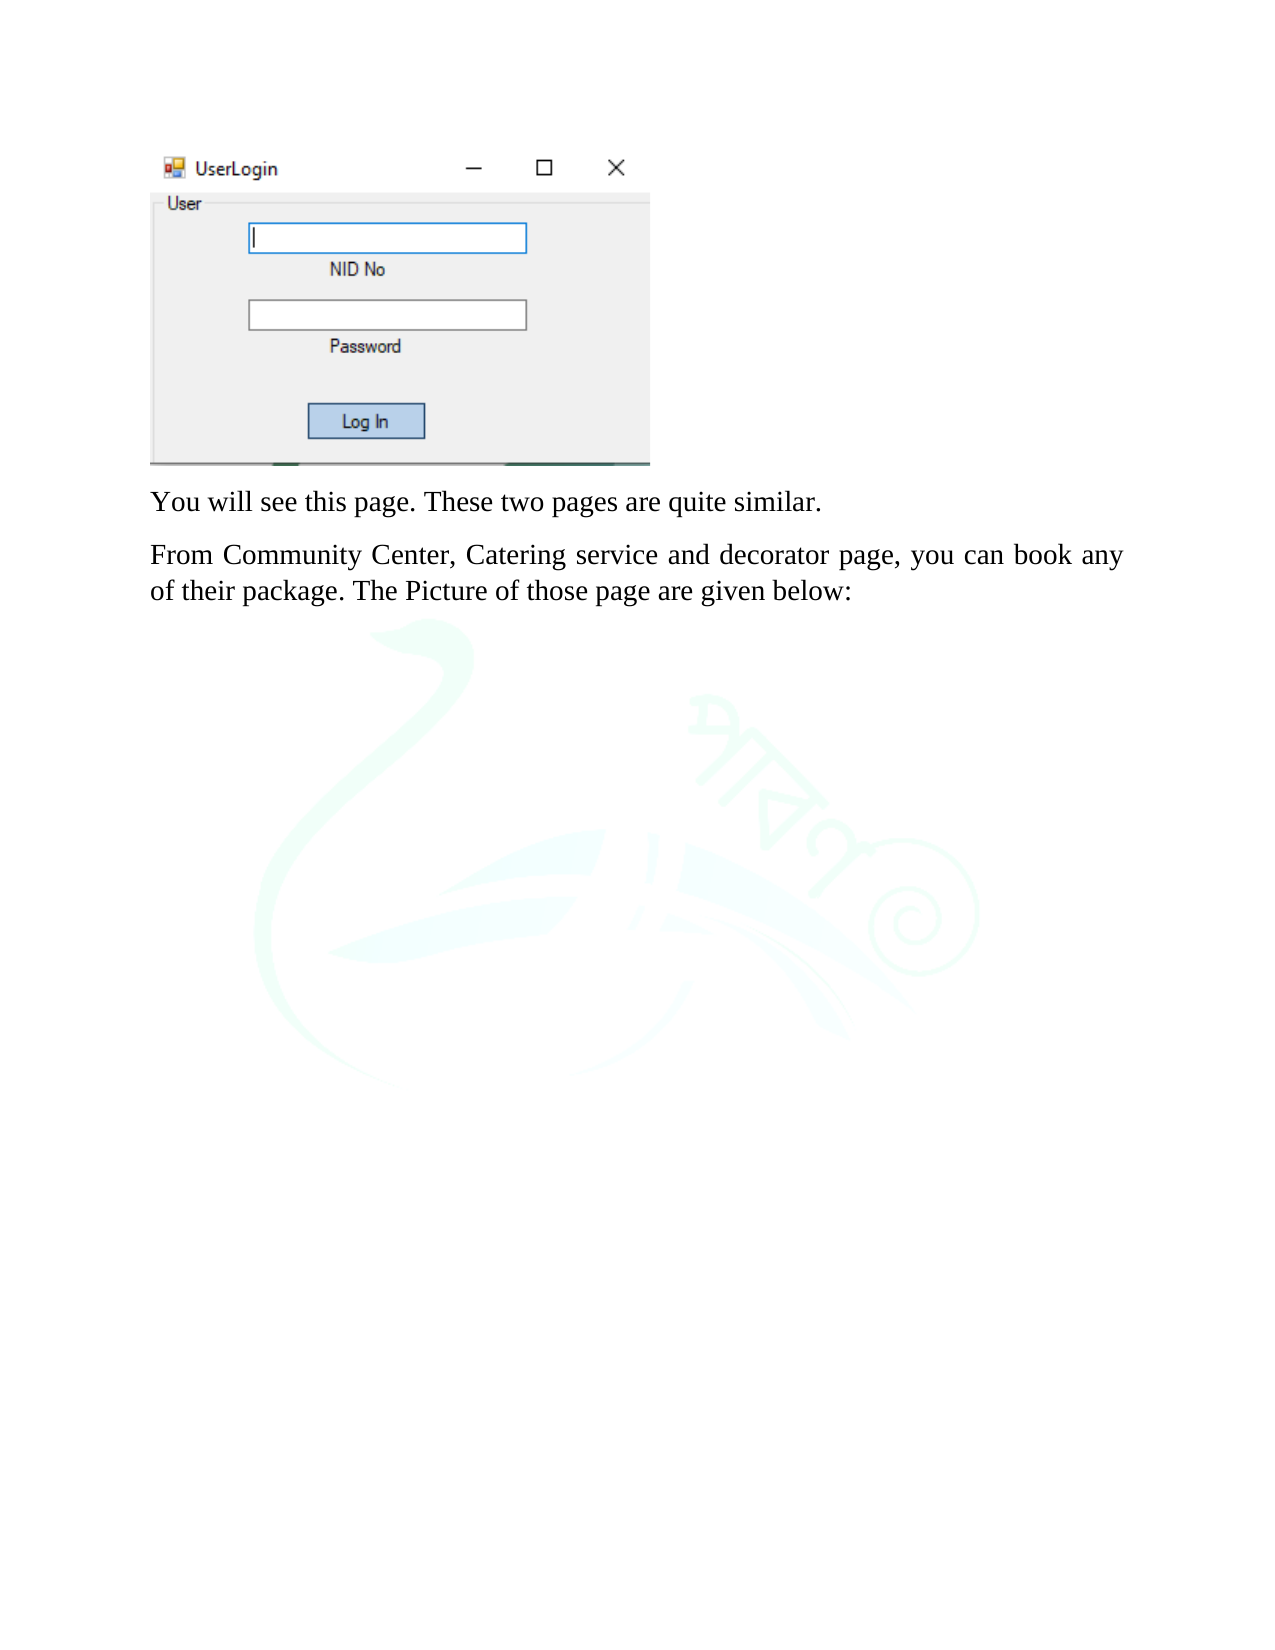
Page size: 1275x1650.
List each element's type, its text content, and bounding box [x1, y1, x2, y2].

picture [150, 150, 650, 466]
text You will see this page. These two pages are quite similar. [150, 484, 1125, 518]
text From Community Center, Catering service and decorator page, you can book any of their package. The Picture of those page are given below: [150, 537, 1125, 607]
